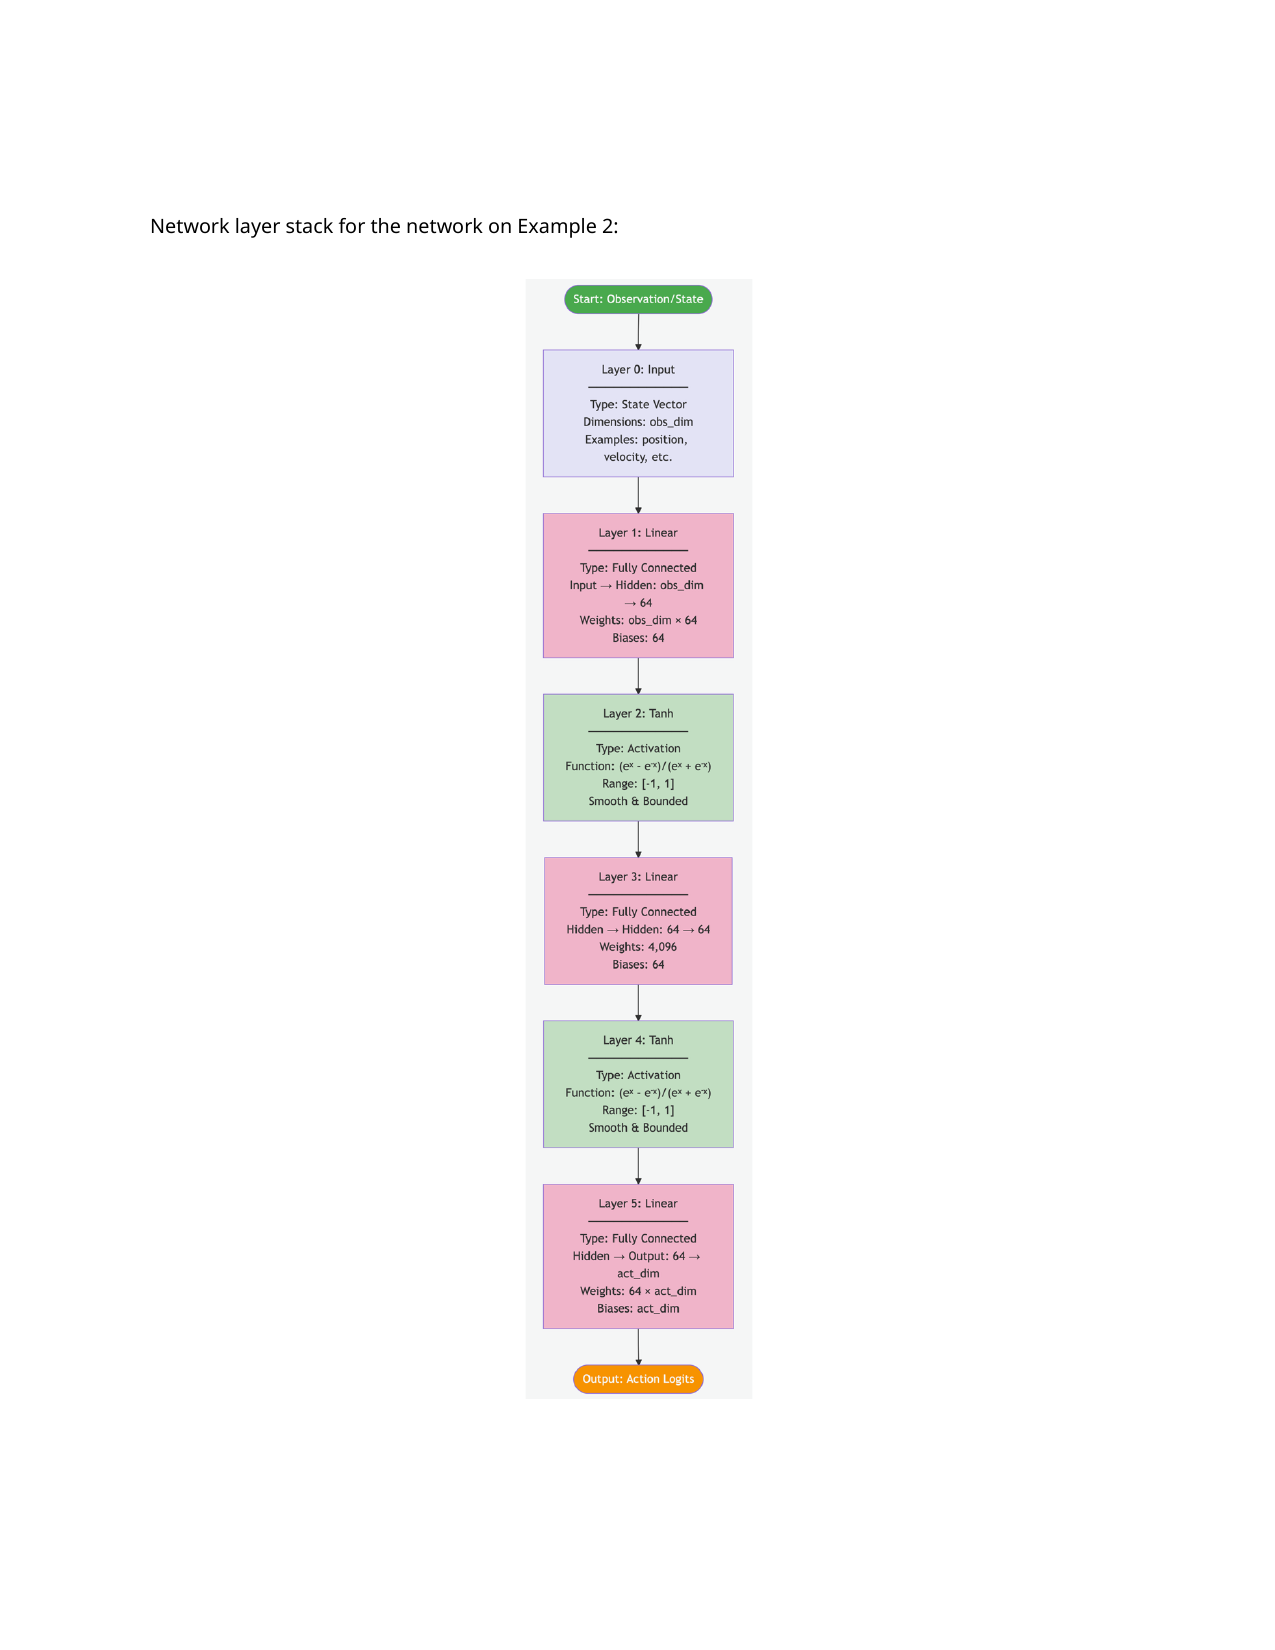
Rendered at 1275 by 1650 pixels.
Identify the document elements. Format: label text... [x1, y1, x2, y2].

picture [525, 279, 753, 1399]
text Network layer stack for the network on Example 2: [150, 212, 1125, 239]
